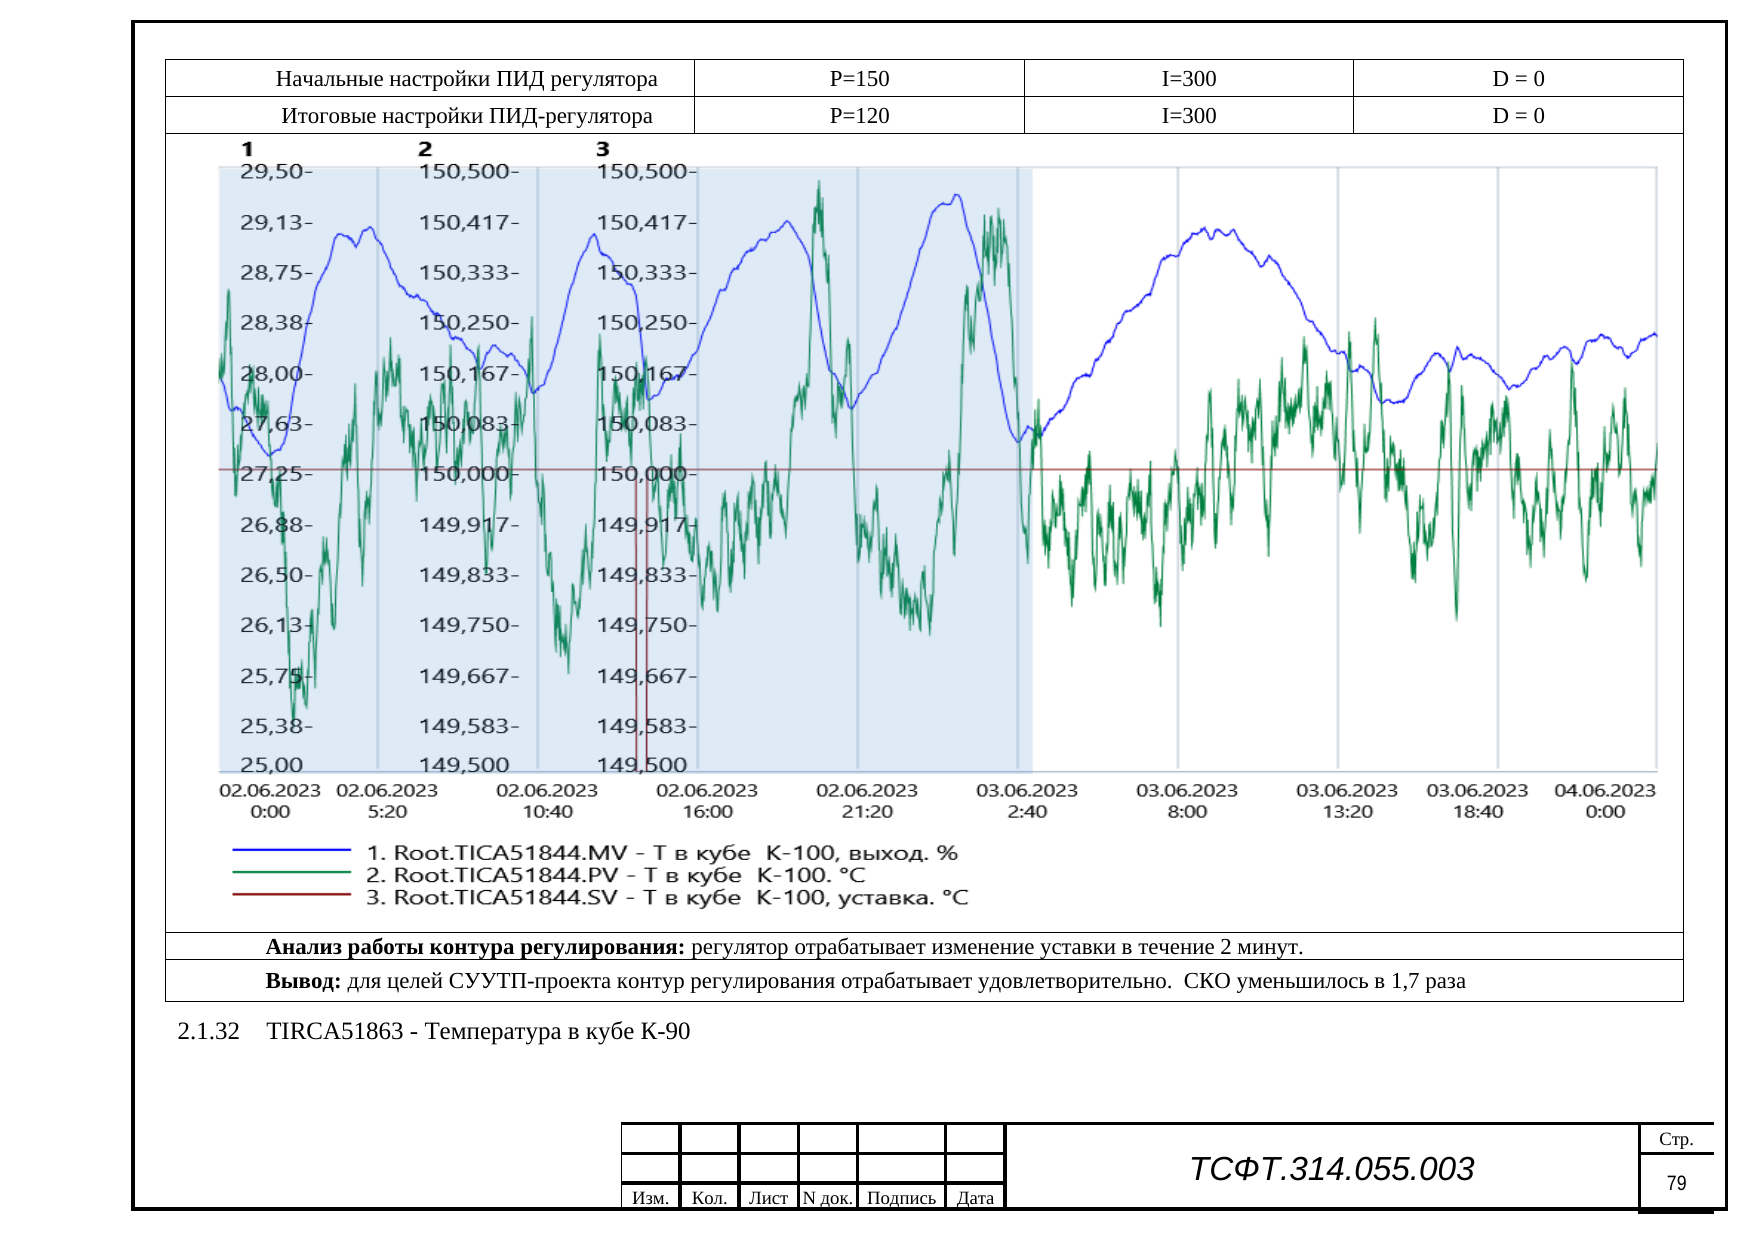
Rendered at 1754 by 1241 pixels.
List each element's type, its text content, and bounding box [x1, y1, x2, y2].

table_cell P=120 [695, 97, 1024, 133]
table_cell D = 0 [1354, 97, 1683, 133]
table_cell [166, 134, 1683, 932]
table_cell Вывод: для целей СУУТП-проекта контур регулирования отрабатывает удовлетворительно. СКО уменьшилось в 1,7 раза [166, 960, 1683, 1001]
table_header D = 0 [1354, 60, 1683, 96]
table_header P=150 [695, 60, 1024, 96]
table_header Начальные настройки ПИД регулятора [166, 60, 694, 96]
table_header I=300 [1025, 60, 1353, 96]
table_cell I=300 [1025, 97, 1353, 133]
table_cell Итоговые настройки ПИД-регулятора [166, 97, 694, 133]
picture [218, 134, 1658, 910]
table_cell Анализ работы контура регулирования: регулятор отрабатывает изменение уставки в течение 2 минут. [166, 933, 1683, 959]
text TIRCA51863 - Температура в кубе К-90 [177, 1002, 1665, 1045]
